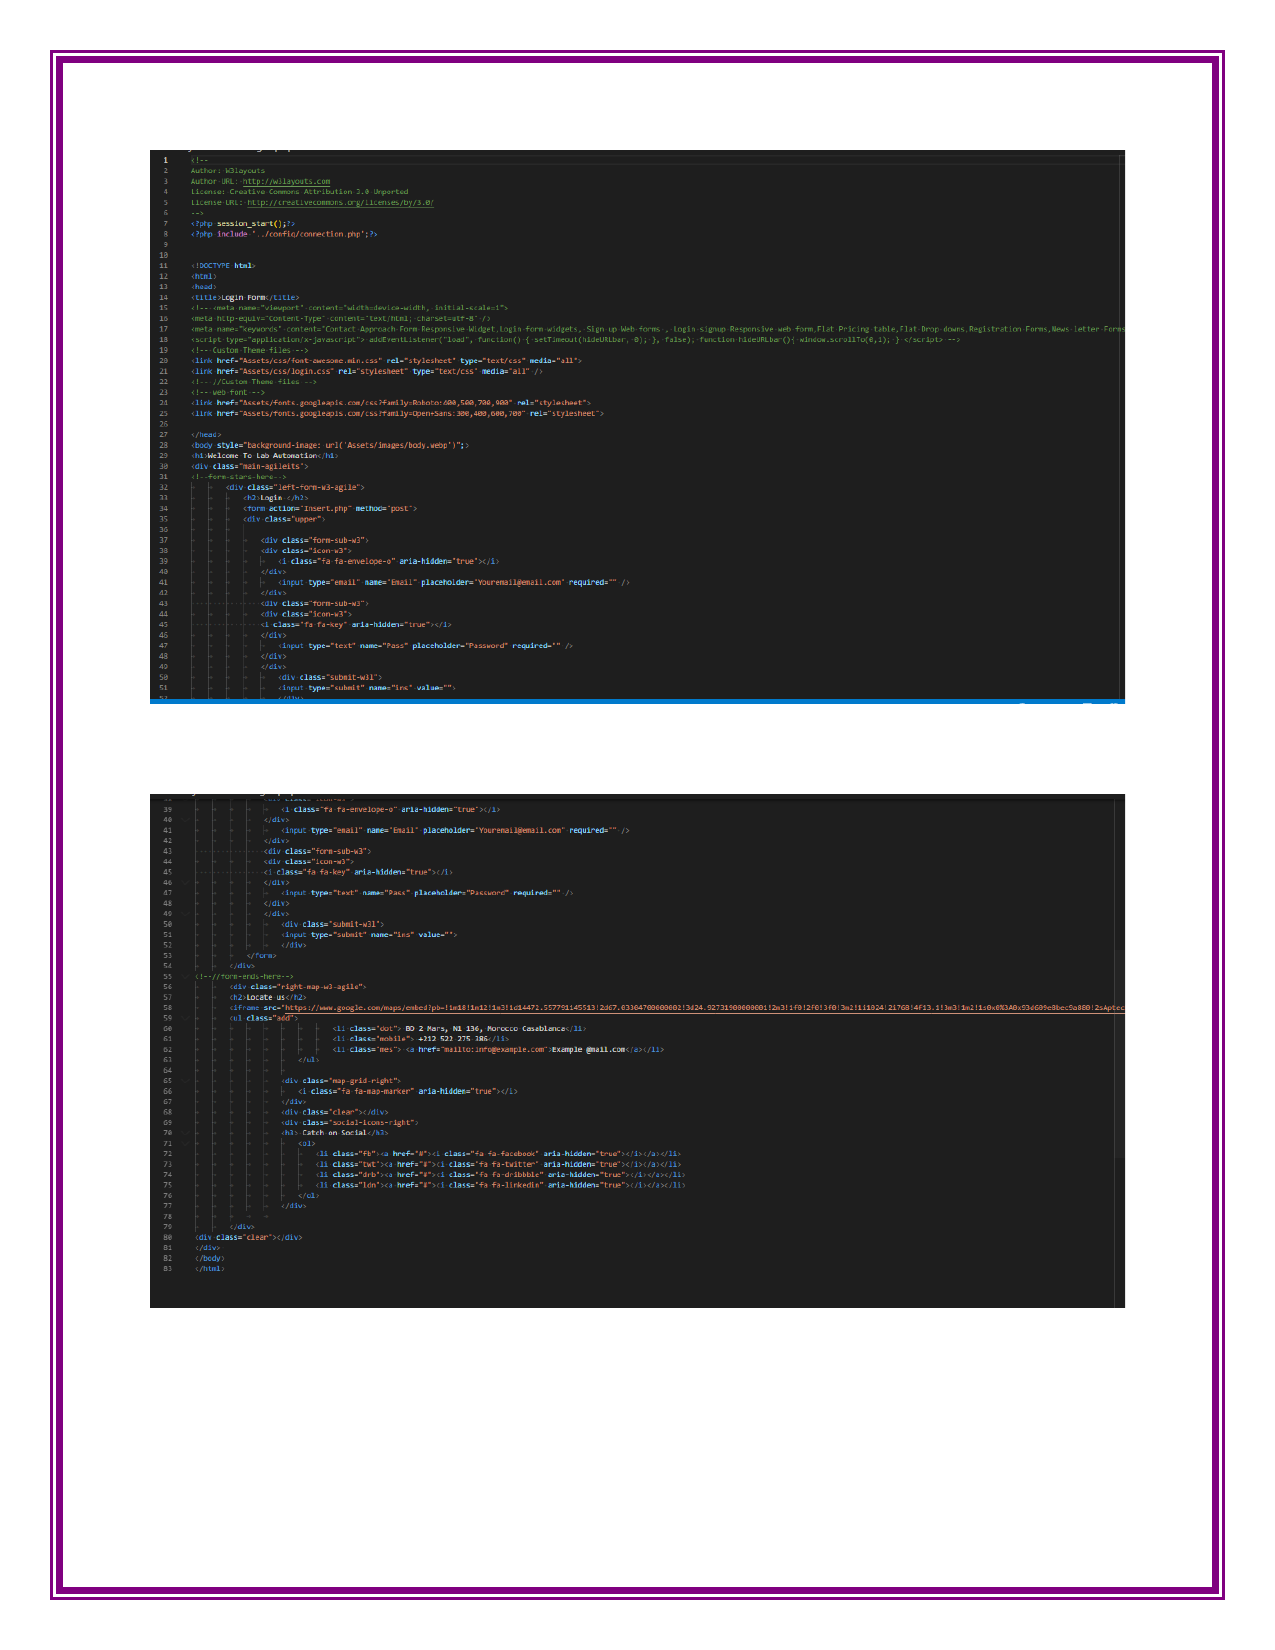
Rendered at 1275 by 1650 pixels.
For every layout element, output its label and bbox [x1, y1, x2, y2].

picture [150, 794, 1125, 1308]
picture [150, 150, 1125, 704]
